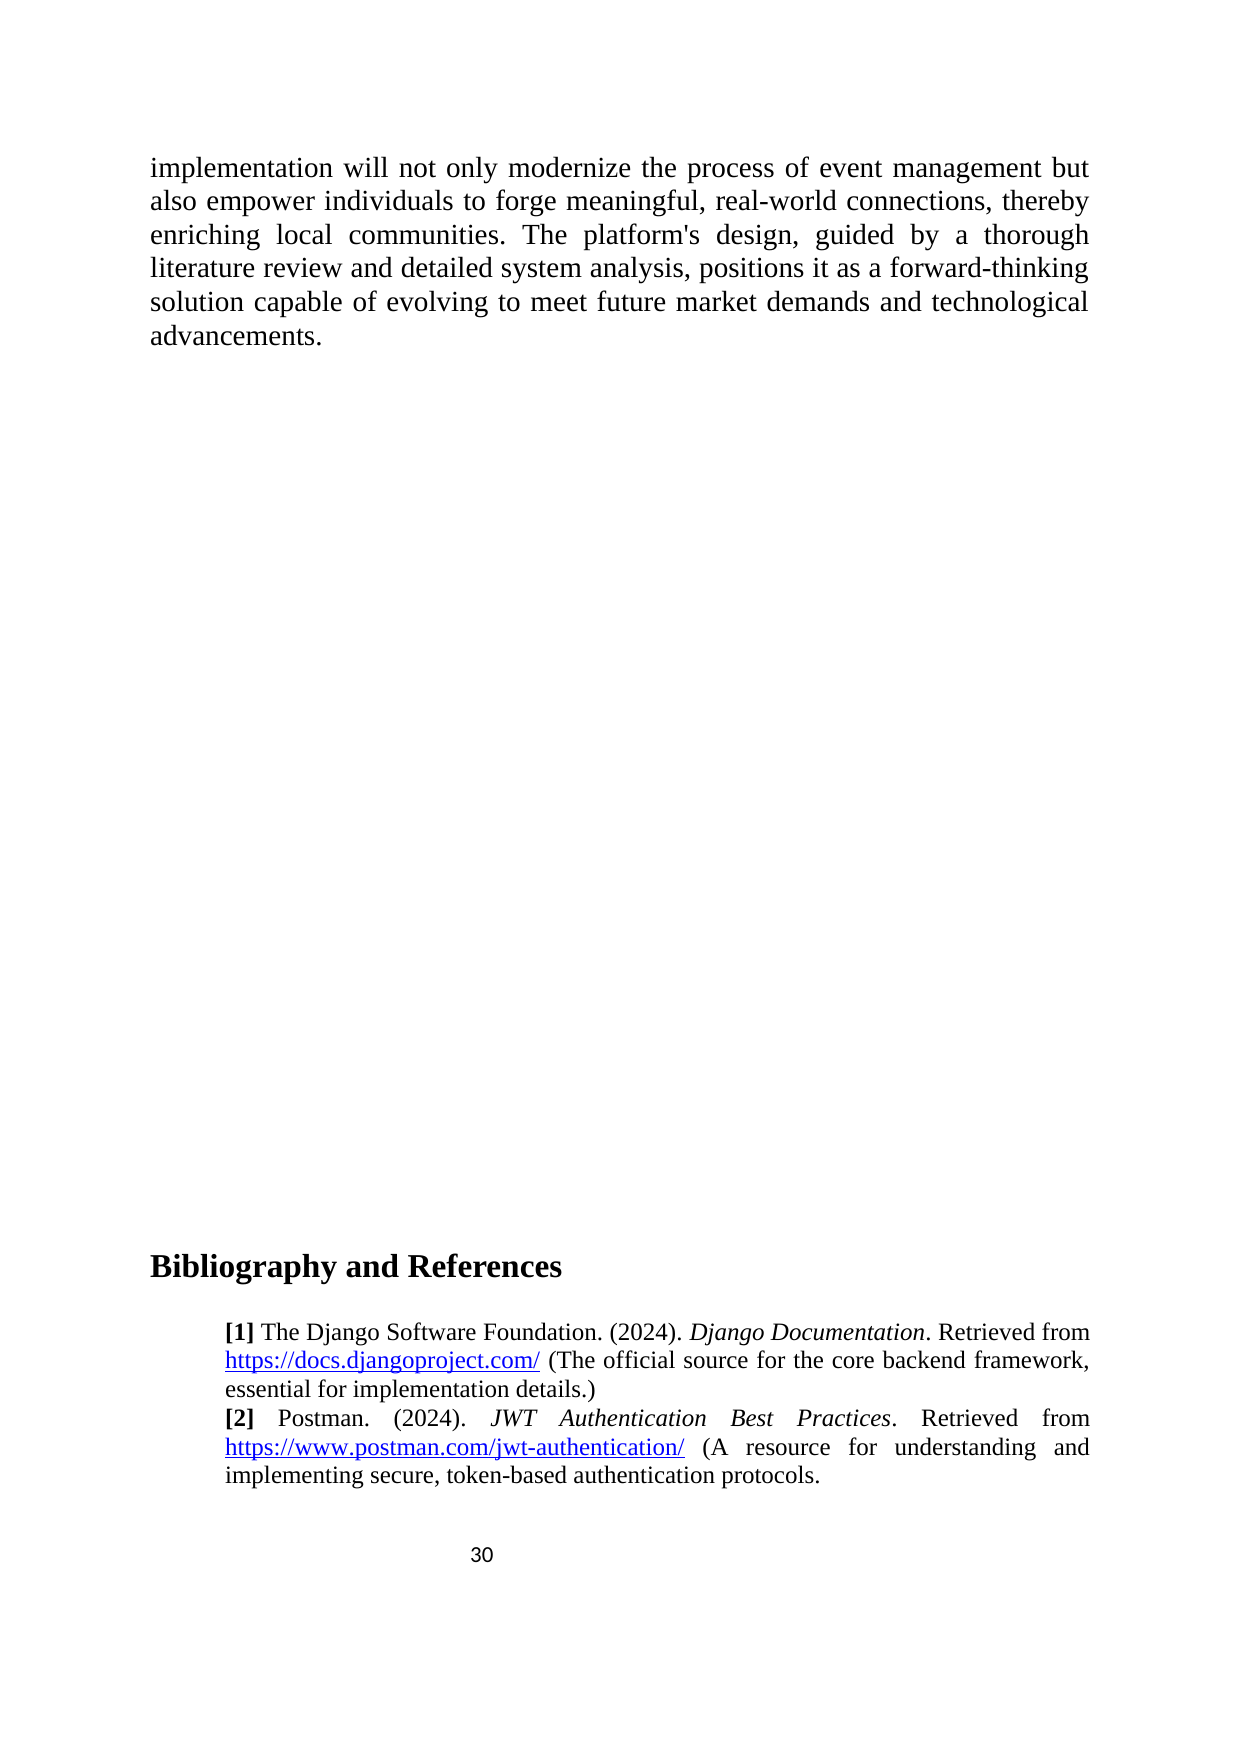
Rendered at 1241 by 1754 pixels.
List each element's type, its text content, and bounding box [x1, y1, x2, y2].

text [150, 150, 1090, 351]
text [1] The Django Software Foundation. (2024). Django Documentation. Retrieved from https://docs.djangoproject.com/ (The official source for the core backend framework, essential for implementation details.) [2] Postman. (2024). JWT Authentication Best Practices. Retrieved from https://www.postman.com/jwt-authentication/ (A resource for understanding and implementing secure, token-based authentication protocols. [225, 1317, 1090, 1489]
subtitle Bibliography and References [150, 1122, 1090, 1285]
